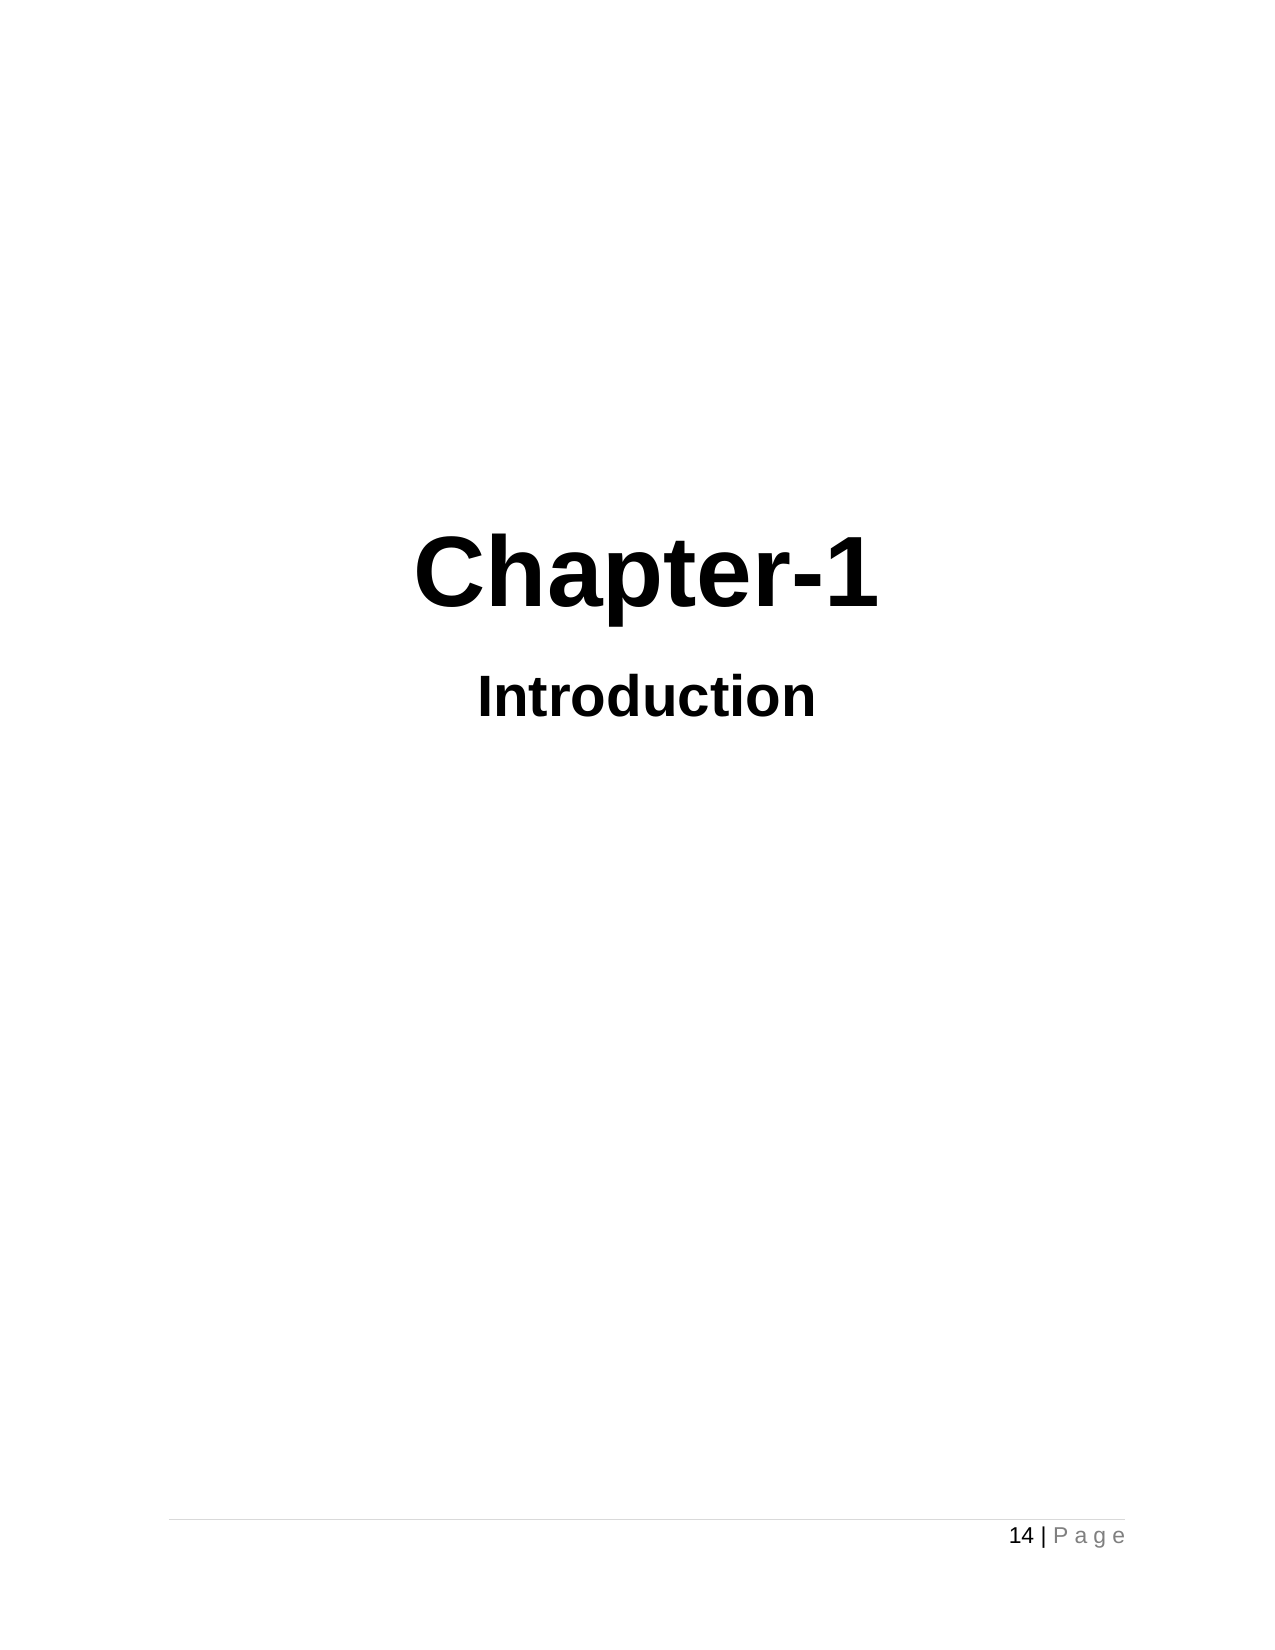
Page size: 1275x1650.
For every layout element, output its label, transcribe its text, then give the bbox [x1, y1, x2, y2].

text Introduction [169, 662, 1125, 729]
text Chapter-1 [169, 513, 1125, 628]
